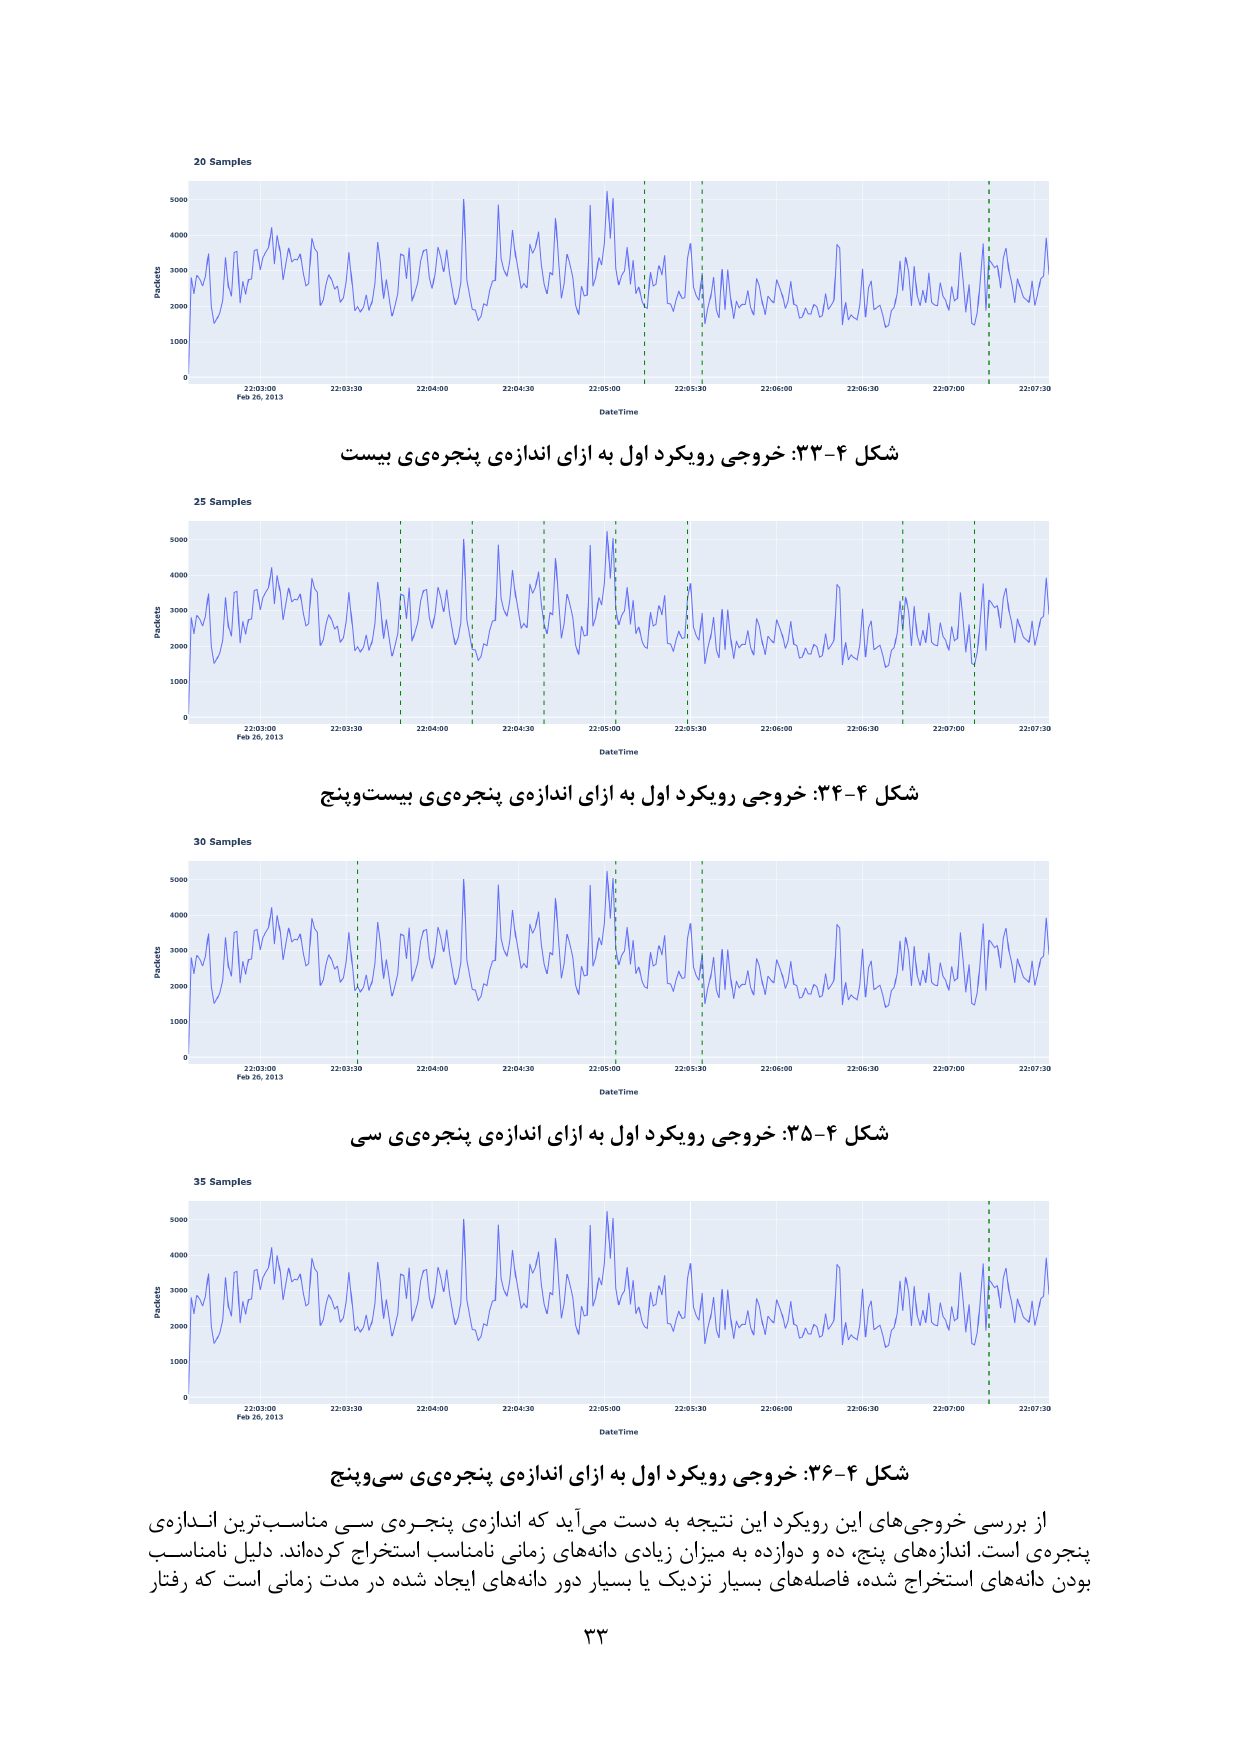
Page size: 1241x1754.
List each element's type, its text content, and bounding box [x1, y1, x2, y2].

picture [146, 830, 1090, 1106]
picture [146, 490, 1090, 766]
picture [146, 1170, 1090, 1446]
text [147, 1510, 1090, 1595]
picture [146, 150, 1090, 426]
